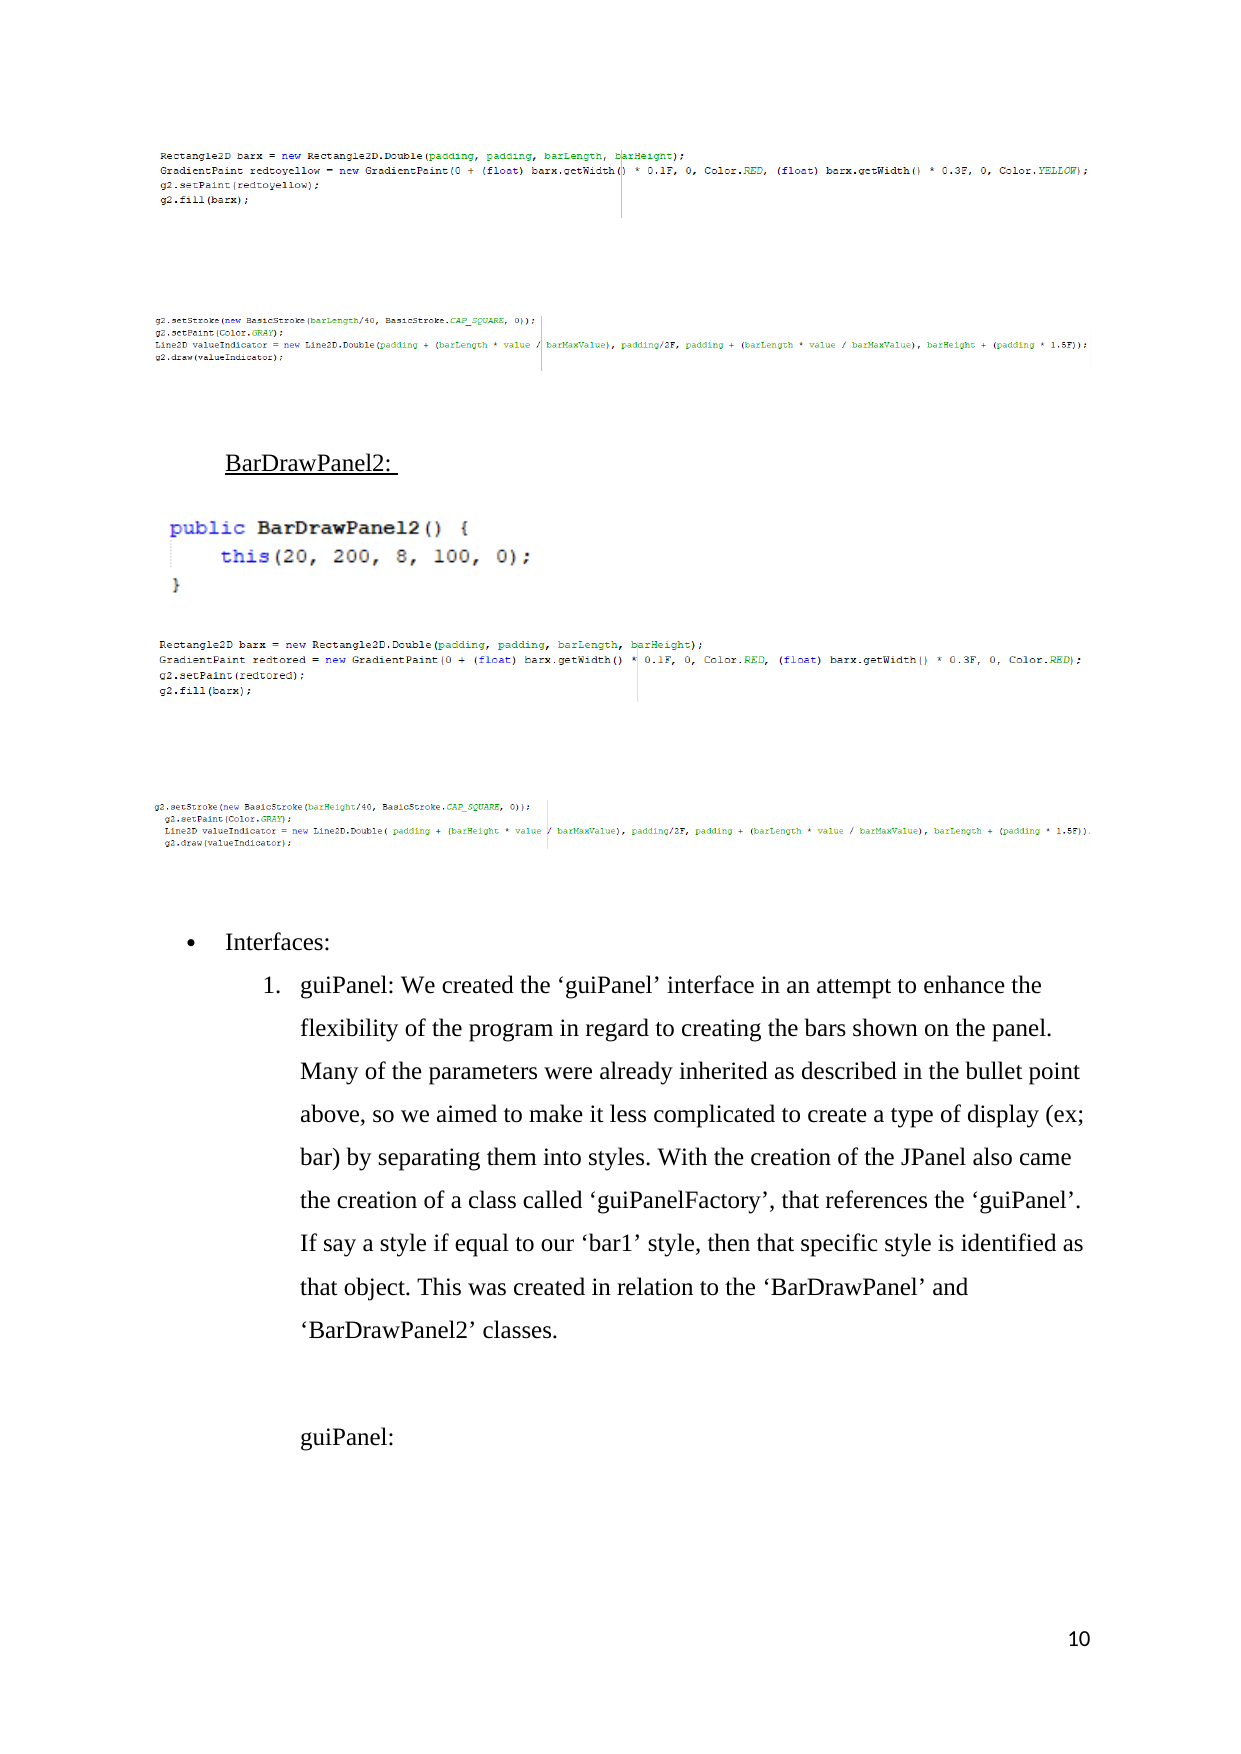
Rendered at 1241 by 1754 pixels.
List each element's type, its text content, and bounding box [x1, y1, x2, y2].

text guiPanel: [300, 1422, 1090, 1451]
picture [150, 800, 1091, 849]
picture [150, 641, 1091, 702]
picture [150, 150, 1091, 218]
list guiPanel: We created the ‘guiPanel’ interface in an attempt to enhance the flexibility of the program in regard to creating the bars shown on the panel. Many of the parameters were already inherited as described in the bullet point above, so we aimed to make it less complicated to create a type of display (ex; bar) by separating them into styles. With the creation of the JPanel also came the creation of a class called ‘guiPanelFactory’, that references the ‘guiPanel’. If say a style if equal to our ‘bar1’ style, then that specific style is identified as that object. This was created in relation to the ‘BarDrawPanel’ and ‘BarDrawPanel2’ classes. [262, 970, 1090, 1343]
list Interfaces: [187, 927, 1090, 955]
picture [150, 316, 1091, 371]
picture [150, 512, 632, 607]
text BarDrawPanel2: [225, 448, 1090, 477]
